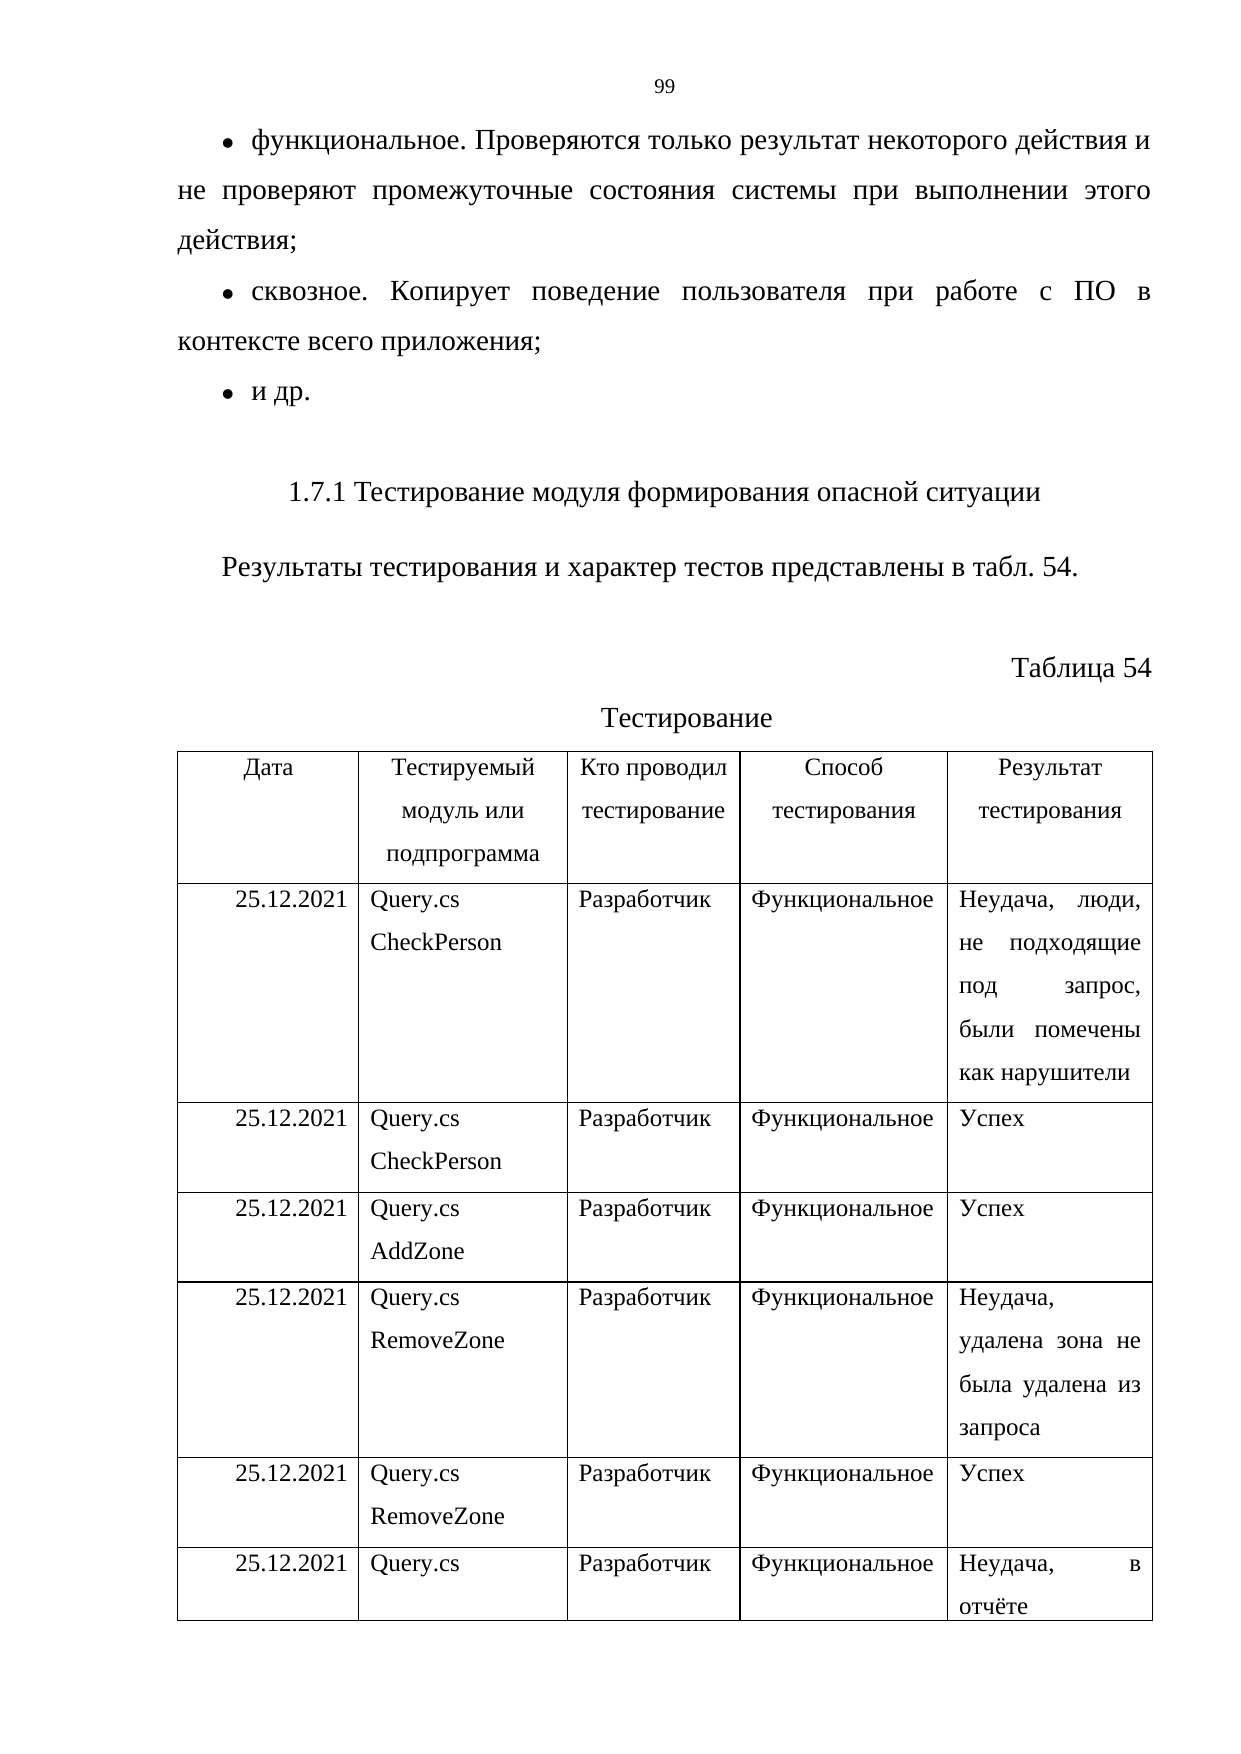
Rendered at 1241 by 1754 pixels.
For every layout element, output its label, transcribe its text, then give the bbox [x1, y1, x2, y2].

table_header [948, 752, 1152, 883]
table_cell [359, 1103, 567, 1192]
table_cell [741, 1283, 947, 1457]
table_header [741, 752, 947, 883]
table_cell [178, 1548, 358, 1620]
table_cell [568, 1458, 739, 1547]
text и др. [177, 373, 1152, 407]
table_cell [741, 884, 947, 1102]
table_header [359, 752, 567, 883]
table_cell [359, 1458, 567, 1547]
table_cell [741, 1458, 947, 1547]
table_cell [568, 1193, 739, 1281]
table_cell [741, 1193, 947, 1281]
text 1.7.1 Тестирование модуля формирования опасной ситуации [177, 474, 1152, 508]
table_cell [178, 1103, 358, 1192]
text функциональное. Проверяются только результат некоторого действия и не проверяют промежуточные состояния системы при выполнении этого действия; [177, 122, 1152, 256]
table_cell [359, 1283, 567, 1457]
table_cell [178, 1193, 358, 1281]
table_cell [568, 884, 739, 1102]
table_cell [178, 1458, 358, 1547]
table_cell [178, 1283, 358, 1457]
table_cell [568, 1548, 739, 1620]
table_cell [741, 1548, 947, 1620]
text Результаты тестирования и характер тестов представлены в табл. 54. [177, 549, 1152, 583]
text Тестирование [177, 700, 1152, 734]
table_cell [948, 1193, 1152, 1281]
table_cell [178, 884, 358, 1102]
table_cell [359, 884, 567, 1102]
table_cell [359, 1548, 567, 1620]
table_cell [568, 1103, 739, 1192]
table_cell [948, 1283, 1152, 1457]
text Таблица 54 [177, 650, 1152, 683]
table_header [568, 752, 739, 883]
text сквозное. Копирует поведение пользователя при работе с ПО в контексте всего приложения; [177, 273, 1152, 357]
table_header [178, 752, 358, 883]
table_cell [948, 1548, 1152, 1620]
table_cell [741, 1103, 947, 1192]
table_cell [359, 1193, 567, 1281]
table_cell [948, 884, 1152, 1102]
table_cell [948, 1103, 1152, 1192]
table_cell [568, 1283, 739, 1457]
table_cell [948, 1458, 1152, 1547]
